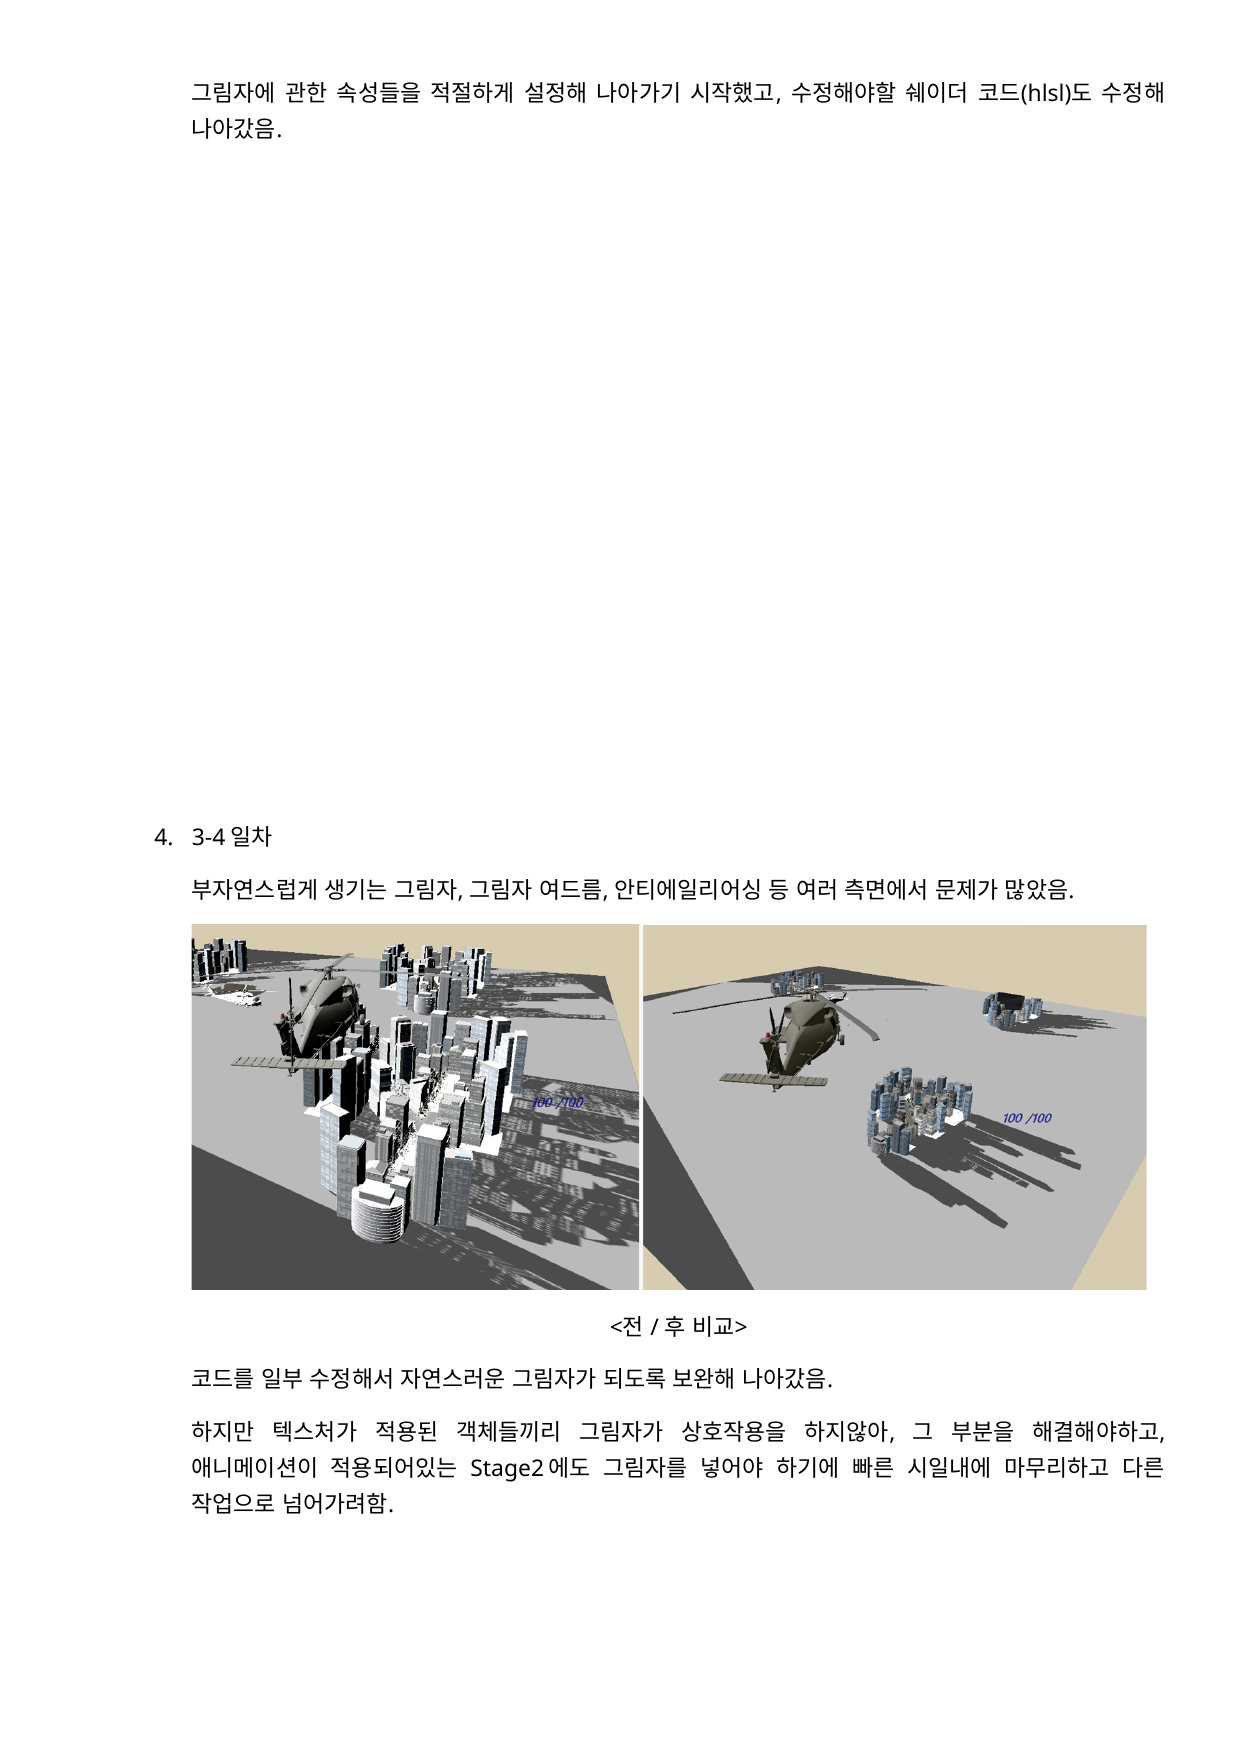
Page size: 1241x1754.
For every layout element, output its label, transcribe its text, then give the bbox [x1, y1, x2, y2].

picture [191, 924, 1147, 1290]
list 하지만 텍스처가 적용된 객체들끼리 그림자가 상호작용을 하지않아, 그 부분을 해결해야하고, 애니메이션이 적용되어있는 Stage2에도 그림자를 넣어야 하기에 빠른 시일내에 마무리하고 다른 작업으로 넘어가려함. [192, 1414, 1165, 1519]
list 부자연스럽게 생기는 그림자, 그림자 여드름, 안티에일리어싱 등 여러 측면에서 문제가 많았음. [192, 872, 1165, 905]
list <전 / 후 비교> [192, 1309, 1165, 1342]
list 그림자에 관한 속성들을 적절하게 설정해 나아가기 시작했고, 수정해야할 쉐이더 코드(hlsl)도 수정해 나아갔음. [192, 75, 1165, 144]
list 3-4일차 [154, 819, 1165, 852]
list 코드를 일부 수정해서 자연스러운 그림자가 되도록 보완해 나아갔음. [192, 1361, 1165, 1395]
